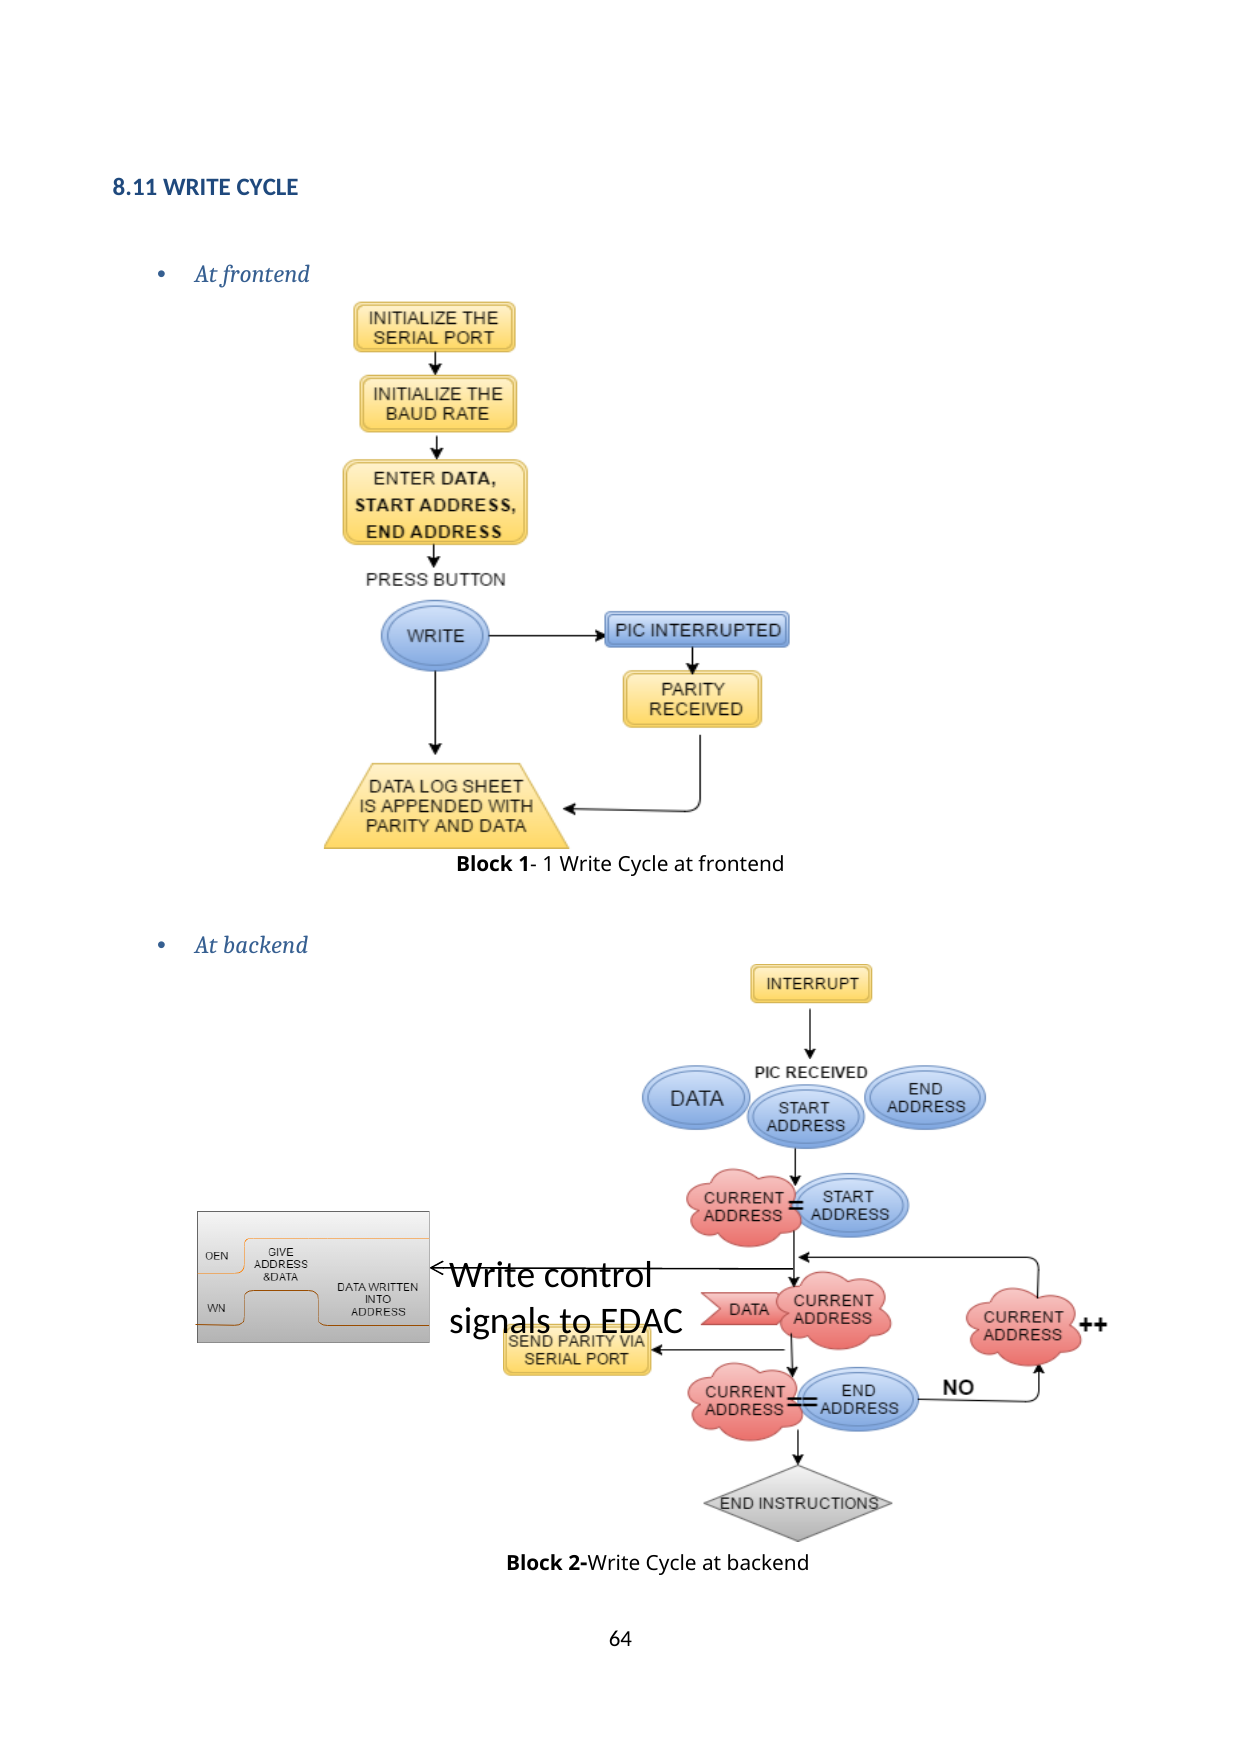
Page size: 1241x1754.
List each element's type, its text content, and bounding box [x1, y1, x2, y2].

picture [629, 1271, 639, 1285]
picture [323, 292, 917, 849]
picture [195, 1211, 430, 1343]
picture [503, 964, 1120, 1542]
picture [521, 1271, 530, 1276]
subtitle At backend [157, 931, 1128, 960]
list Block 2-Write Cycle at backend [187, 1546, 1128, 1577]
subtitle At frontend [157, 259, 1128, 288]
text Block 1- 1 Write Cycle at frontend [112, 849, 1128, 877]
picture [564, 1271, 574, 1285]
subtitle 8.11 WRITE CYCLE [112, 171, 1128, 201]
